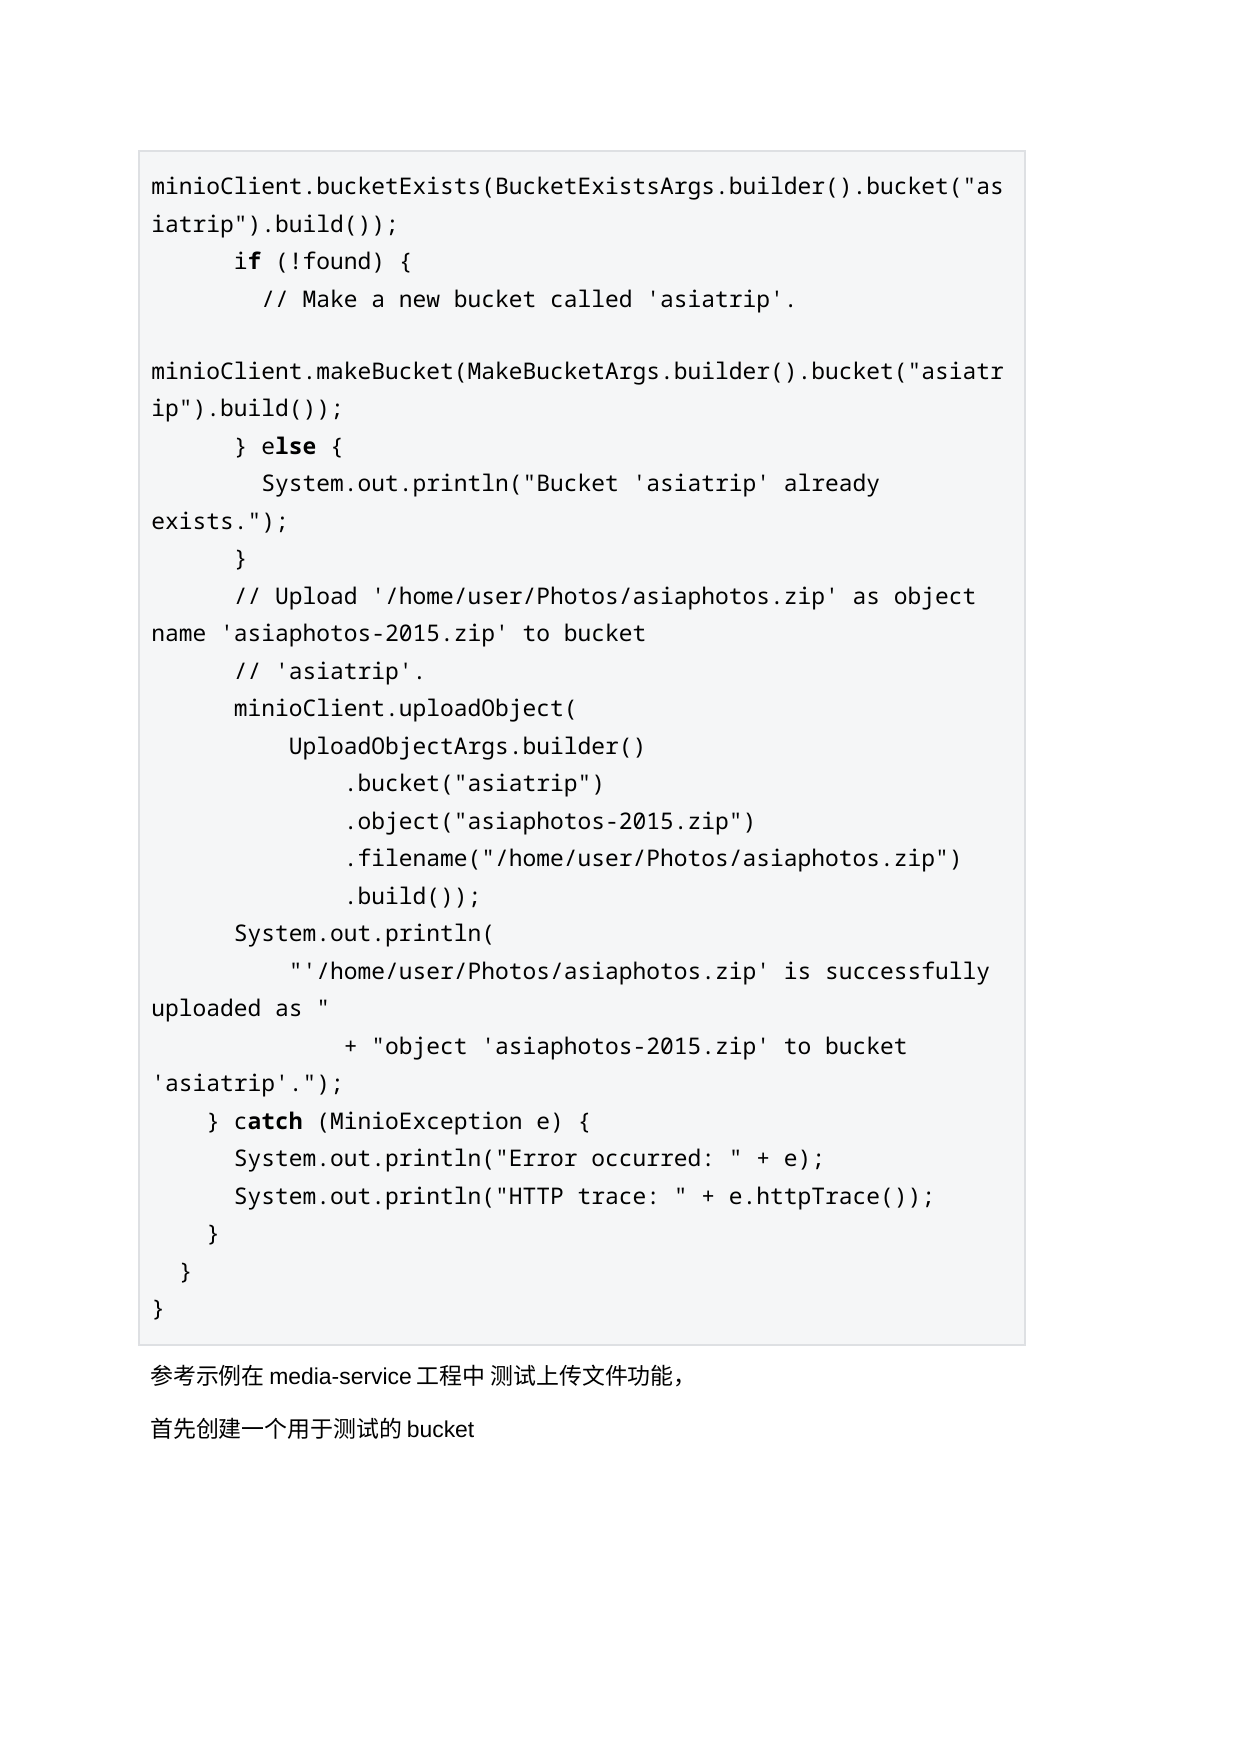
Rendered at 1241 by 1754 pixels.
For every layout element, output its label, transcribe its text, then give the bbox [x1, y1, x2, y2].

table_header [140, 152, 1024, 1344]
text 参考示例在media-service工程中 测试上传文件功能， [150, 1358, 1090, 1391]
text 首先创建一个用于测试的bucket [150, 1411, 1090, 1444]
